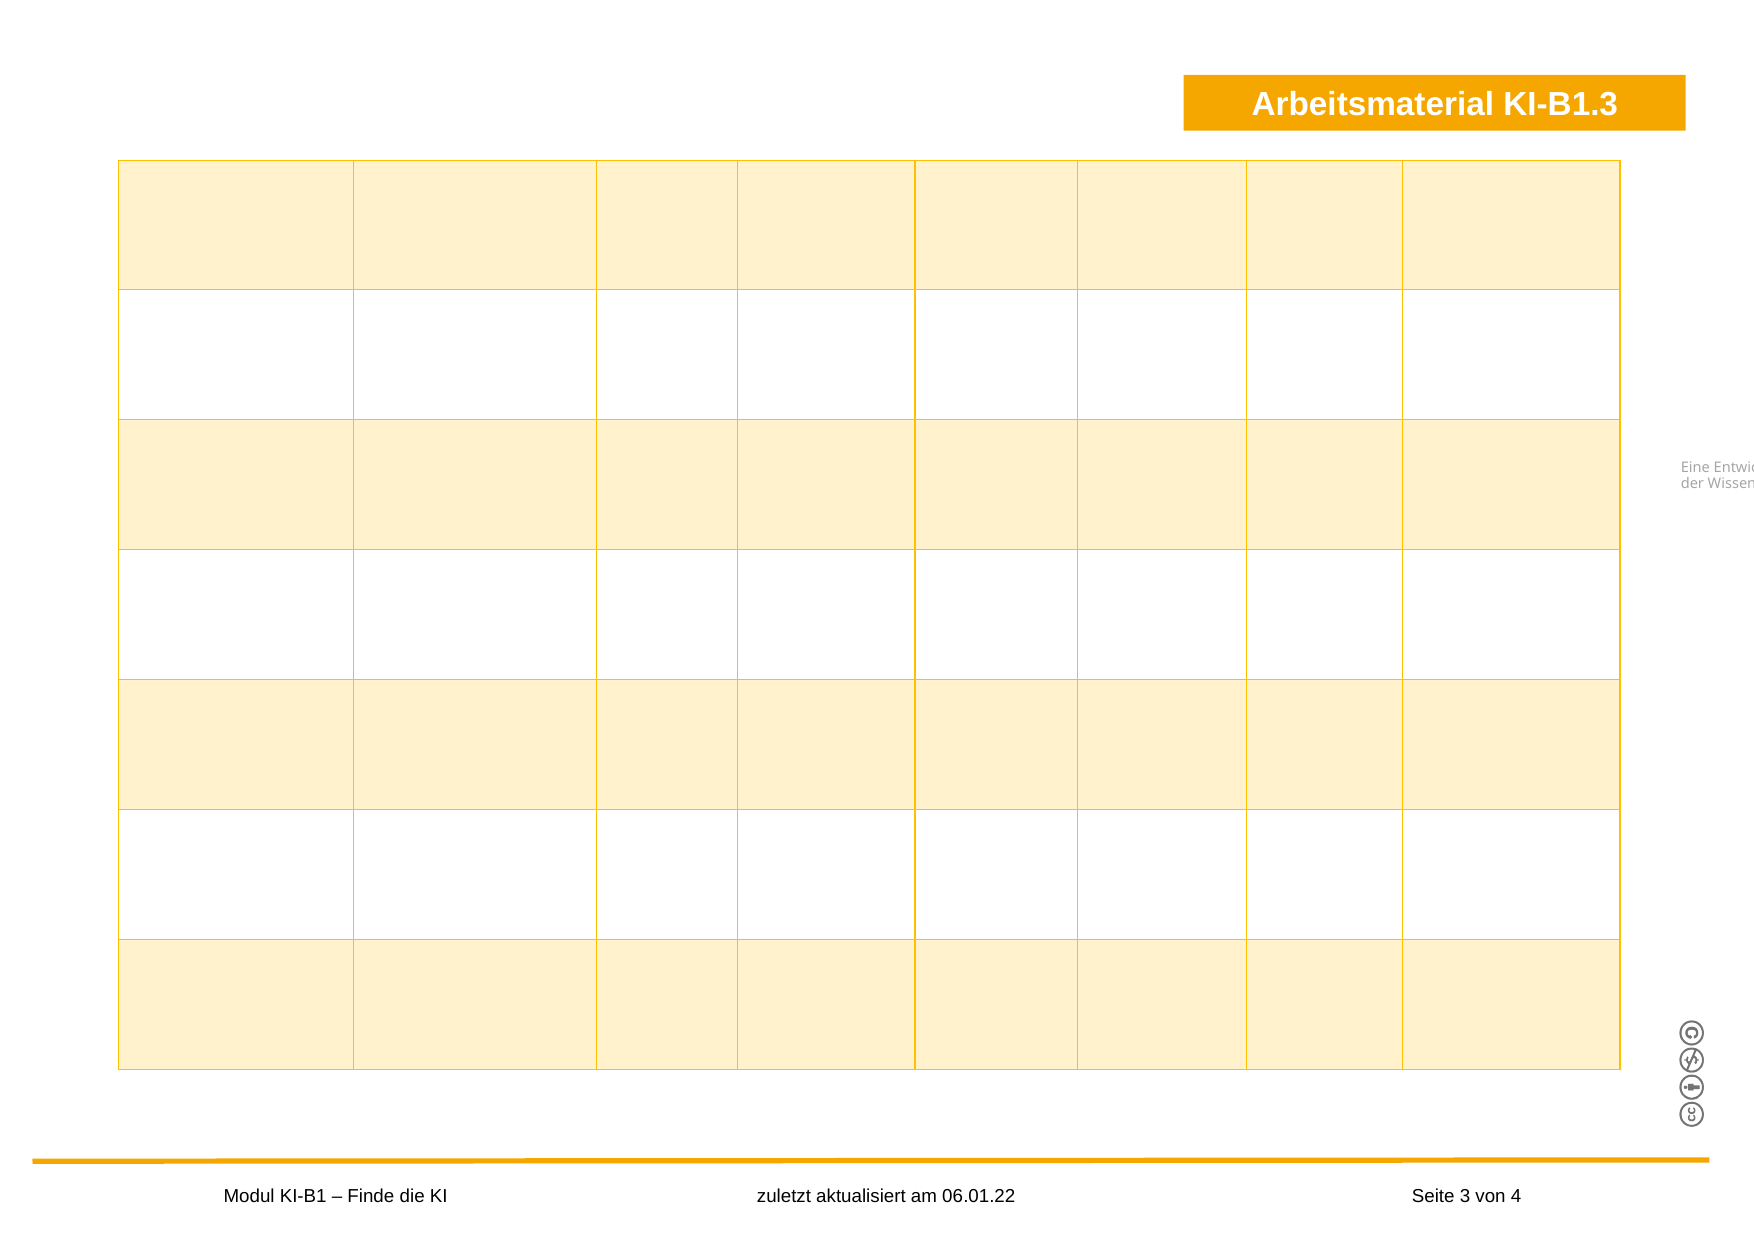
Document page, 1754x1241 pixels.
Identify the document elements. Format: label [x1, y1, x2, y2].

table_cell [1403, 290, 1619, 419]
table_cell [738, 161, 914, 289]
table_cell [738, 940, 914, 1069]
table_cell [354, 680, 596, 809]
table_cell [916, 161, 1077, 289]
table_cell [119, 420, 353, 549]
table_cell [1078, 420, 1246, 549]
table_cell [1247, 810, 1402, 939]
table_cell [119, 290, 353, 419]
table_cell [1247, 680, 1402, 809]
table_cell [738, 810, 914, 939]
table_cell [1247, 940, 1402, 1069]
table_cell [597, 161, 737, 289]
table_cell [119, 161, 353, 289]
table_cell [354, 161, 596, 289]
table_cell [1078, 290, 1246, 419]
table_cell [597, 550, 737, 679]
table_cell [597, 810, 737, 939]
table_cell [1403, 680, 1619, 809]
table_cell [119, 810, 353, 939]
table_cell [738, 290, 914, 419]
table_cell [738, 420, 914, 549]
table_cell [916, 940, 1077, 1069]
table_cell [119, 550, 353, 679]
table_cell [354, 810, 596, 939]
table_cell [597, 290, 737, 419]
table_cell [1247, 290, 1402, 419]
table_cell [916, 810, 1077, 939]
table_cell [1403, 550, 1619, 679]
table_cell [916, 550, 1077, 679]
table_cell [119, 940, 353, 1069]
table_cell [1078, 940, 1246, 1069]
table_cell [597, 420, 737, 549]
table_cell [1078, 550, 1246, 679]
table_cell [597, 680, 737, 809]
table_cell [354, 290, 596, 419]
table_cell [354, 940, 596, 1069]
table_cell [1403, 810, 1619, 939]
table_cell [1078, 161, 1246, 289]
table_cell [916, 680, 1077, 809]
table_cell [1403, 161, 1619, 289]
table_cell [1078, 810, 1246, 939]
table_cell [354, 420, 596, 549]
table_cell [916, 420, 1077, 549]
table_cell [1247, 161, 1402, 289]
table_cell [119, 680, 353, 809]
table_cell [738, 680, 914, 809]
table_cell [597, 940, 737, 1069]
table_cell [1247, 550, 1402, 679]
table_cell [1247, 420, 1402, 549]
table_cell [354, 550, 596, 679]
table_cell [1078, 680, 1246, 809]
table_cell [738, 550, 914, 679]
table_cell [1403, 940, 1619, 1069]
table_cell [1403, 420, 1619, 549]
table_cell [916, 290, 1077, 419]
